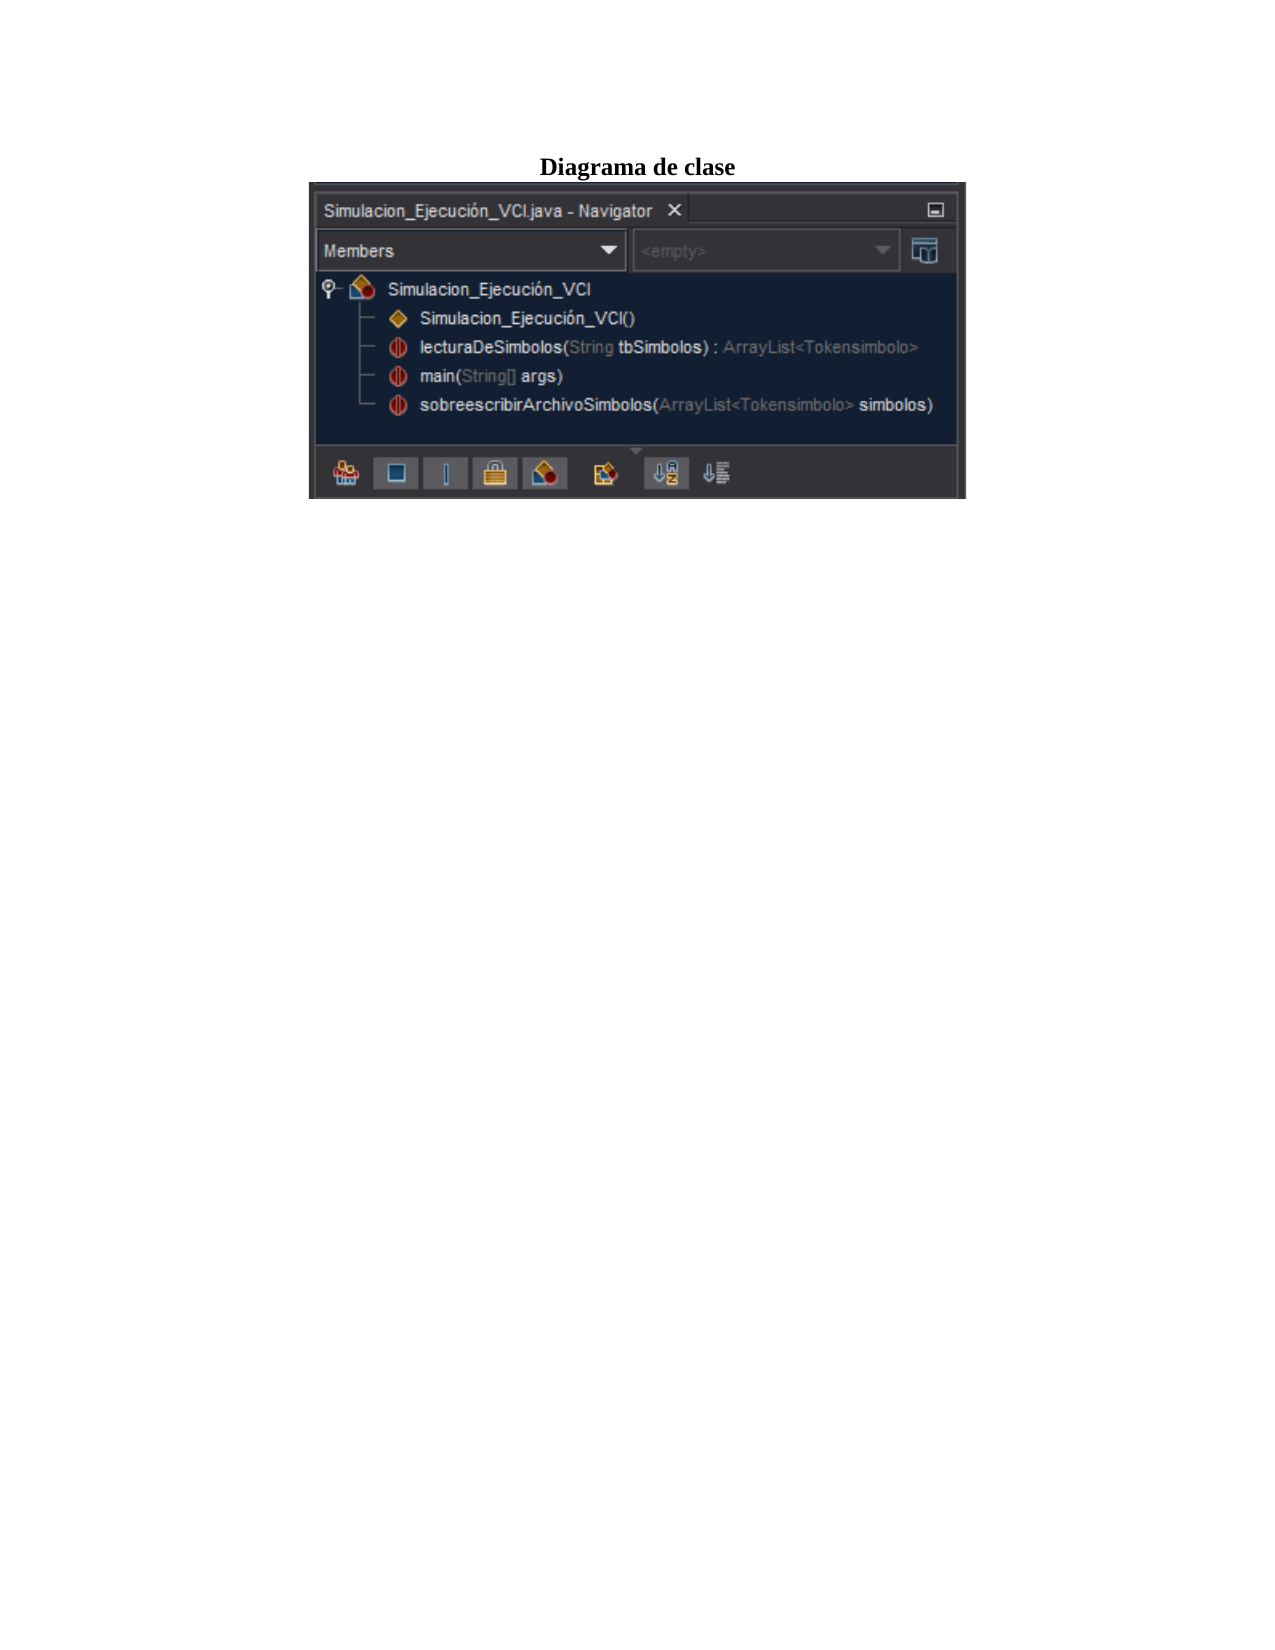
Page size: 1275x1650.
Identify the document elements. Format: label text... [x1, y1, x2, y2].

subtitle Diagrama de clase [177, 152, 1098, 181]
picture [308, 182, 967, 499]
